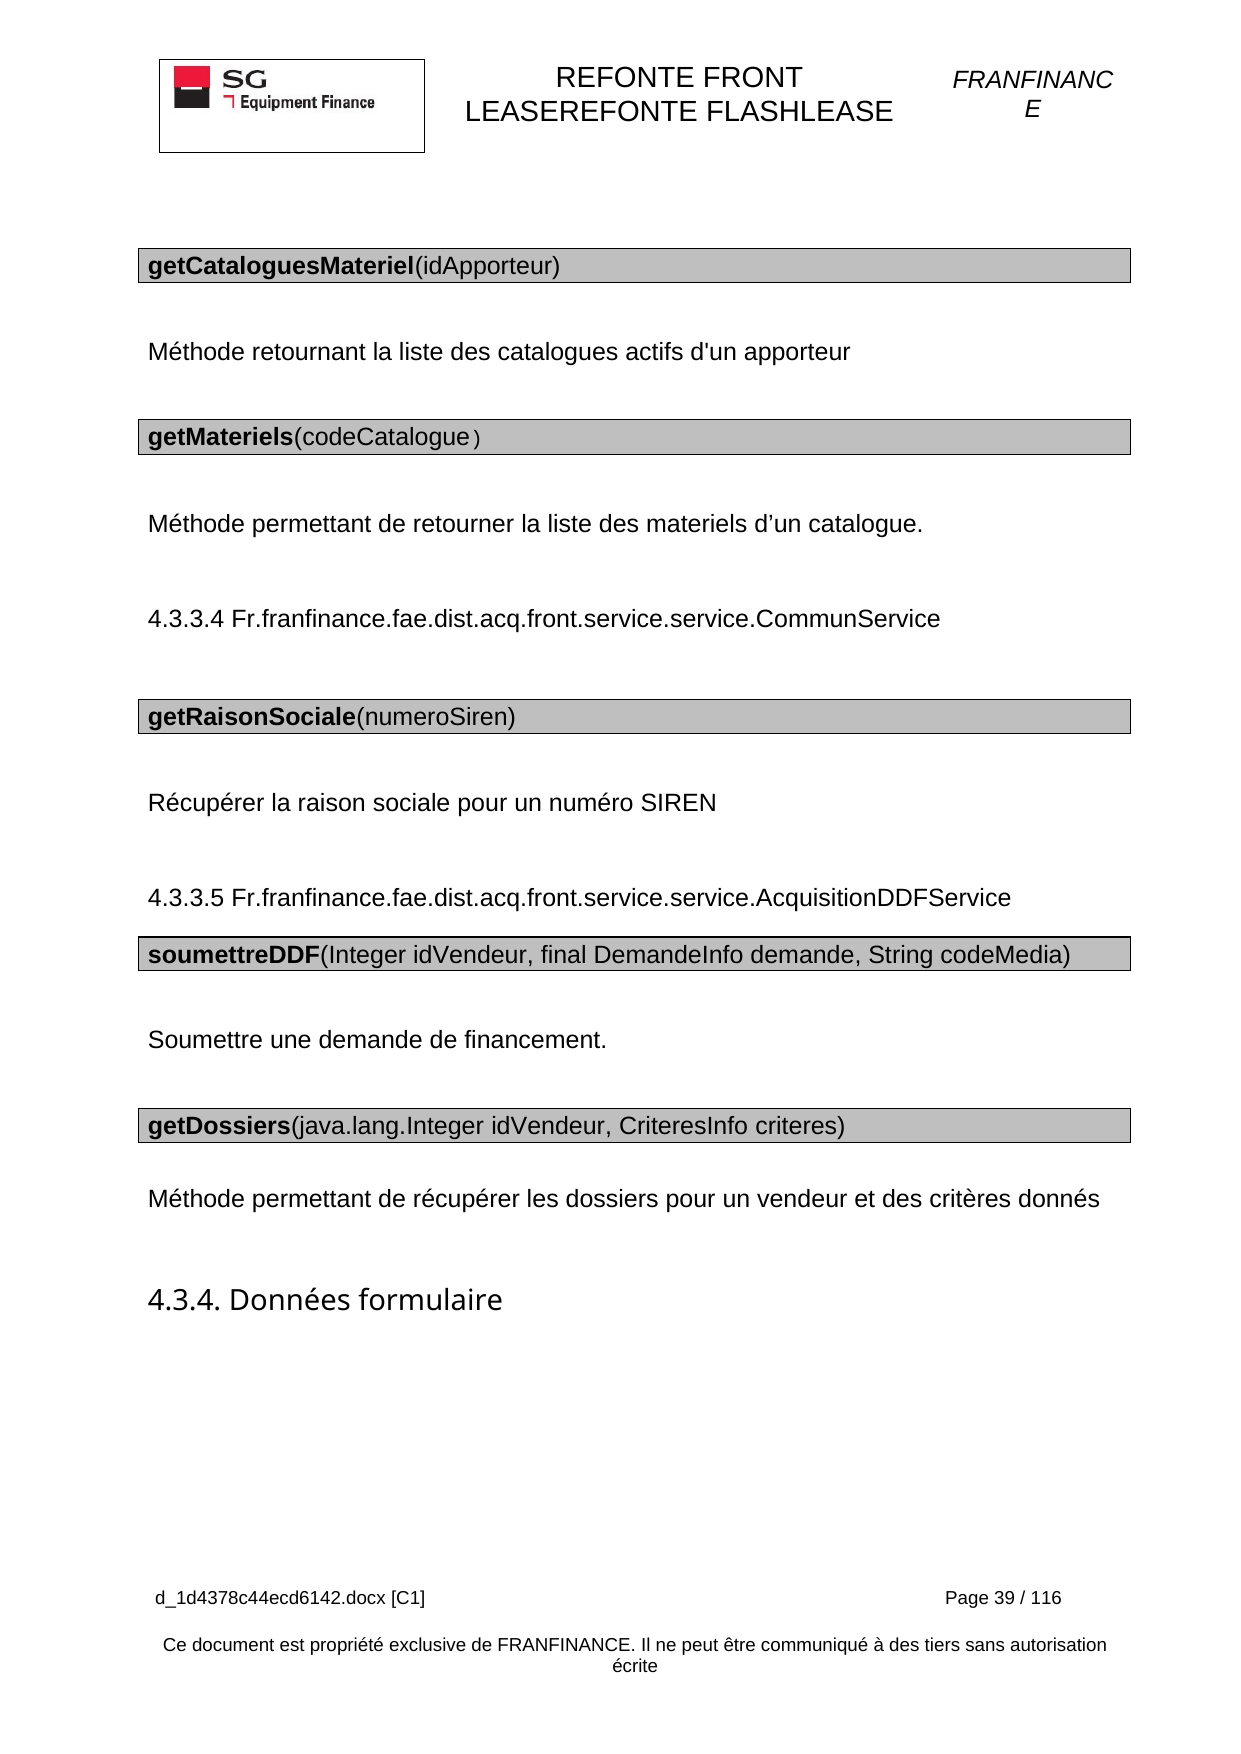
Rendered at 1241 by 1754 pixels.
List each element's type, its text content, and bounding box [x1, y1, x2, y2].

text getMateriels(codeCatalogue) [139, 420, 1130, 454]
text getDossiers(java.lang.Integer idVendeur, CriteresInfo criteres) [139, 1109, 1130, 1142]
text Soumettre une demande de financement. [148, 1025, 1122, 1054]
subtitle Fr.franfinance.fae.dist.acq.front.service.service.CommunService [148, 604, 1122, 633]
subtitle Données formulaire [148, 1279, 1122, 1319]
subtitle Fr.franfinance.fae.dist.acq.front.service.service.AcquisitionDDFService [148, 883, 1122, 911]
text getCataloguesMateriel(idApporteur) [139, 249, 1130, 282]
text Récupérer la raison sociale pour un numéro SIREN [148, 788, 1122, 816]
text Méthode permettant de retourner la liste des materiels d’un catalogue. [148, 509, 1122, 538]
text getRaisonSociale(numeroSiren) [139, 700, 1130, 733]
text soumettreDDF(Integer idVendeur, final DemandeInfo demande, String codeMedia) [139, 938, 1130, 970]
text Méthode retournant la liste des catalogues actifs d'un apporteur [148, 337, 1122, 366]
text Méthode permettant de récupérer les dossiers pour un vendeur et des critères donnés [148, 1155, 1122, 1213]
